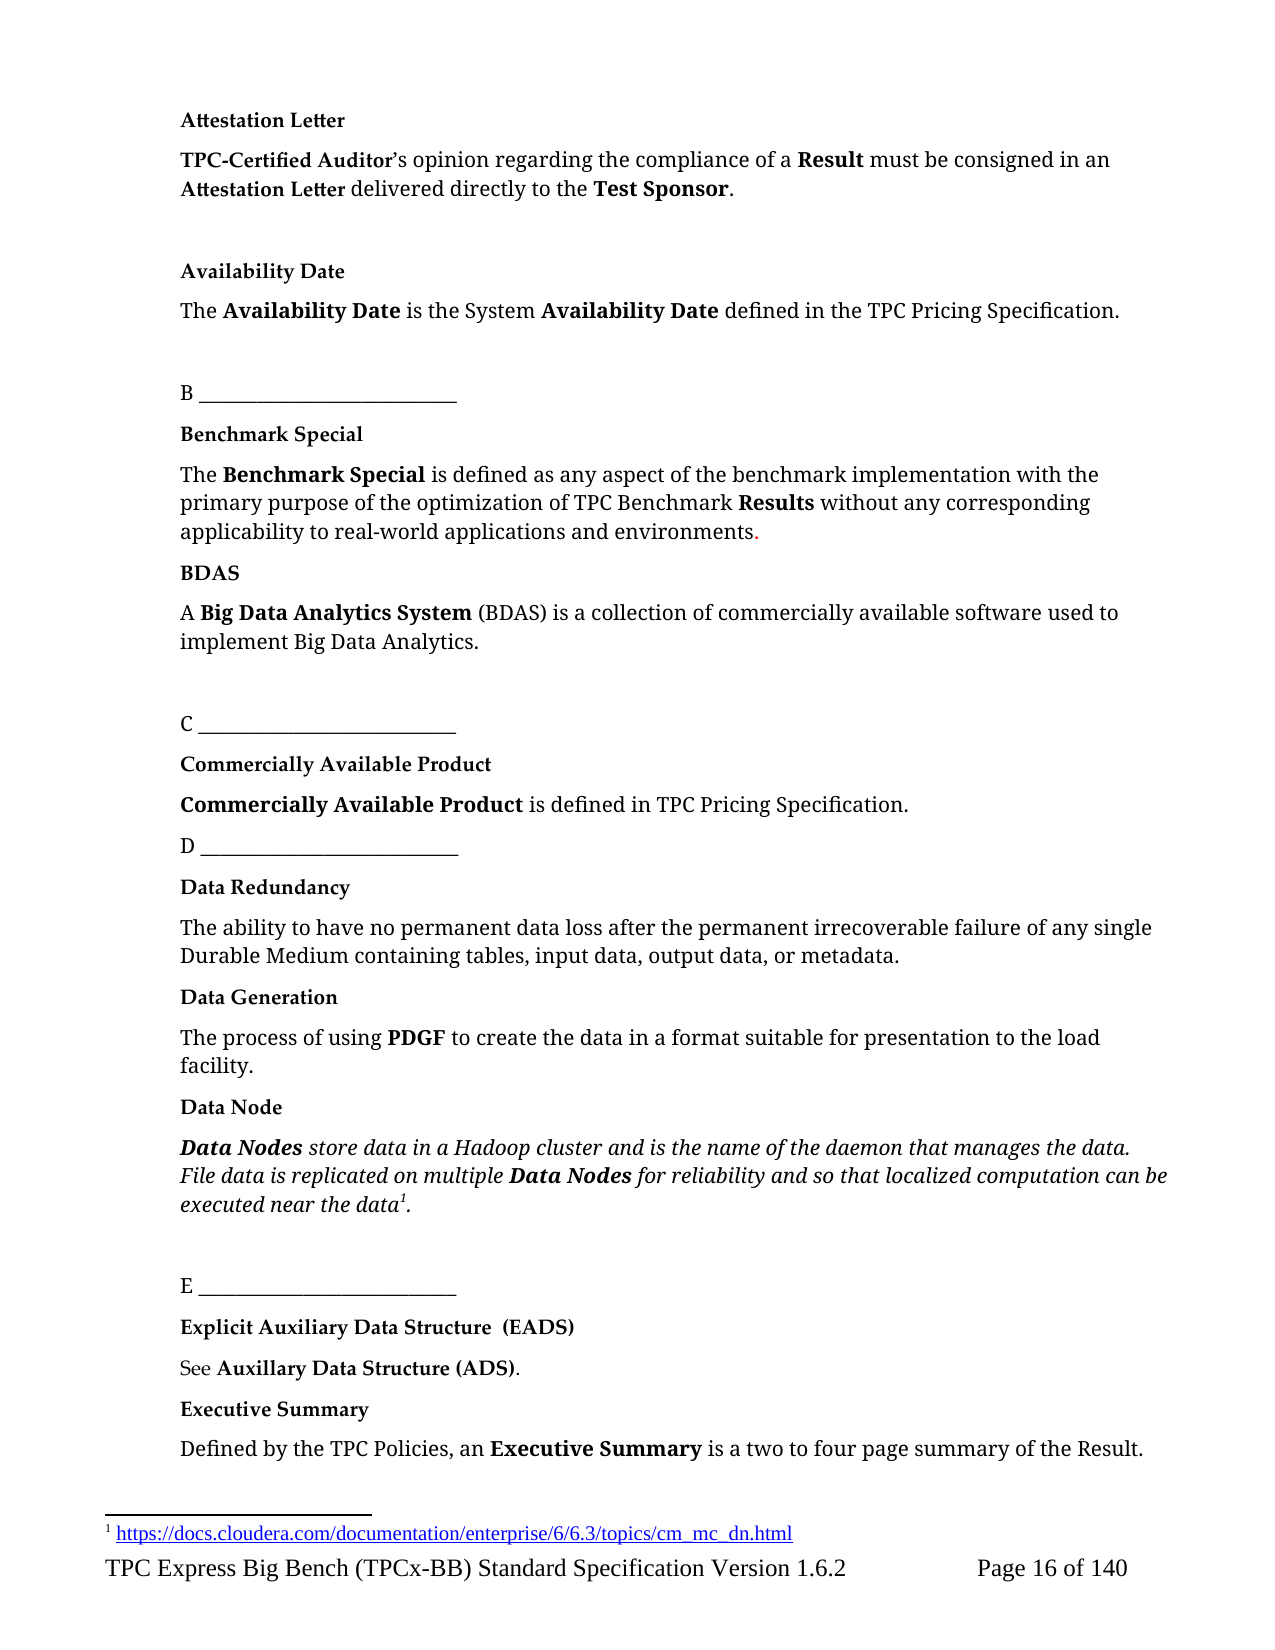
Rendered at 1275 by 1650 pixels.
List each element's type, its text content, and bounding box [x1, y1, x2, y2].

text Data Nodes store data in a Hadoop cluster and is the name of the daemon that manages the data. File data is replicated on multiple Data Nodes for reliability and so that localized computation can be executed near the data. [180, 1133, 1170, 1218]
text Commercially Available Product [180, 750, 1170, 778]
text The ability to have no permanent data loss after the permanent irrecoverable failure of any single Durable Medium containing tables, input data, output data, or metadata. [180, 913, 1170, 970]
text B ___________________________ [180, 378, 1170, 407]
text The Availability Date is the System Availability Date defined in the TPC Pricing Specification. [180, 297, 1170, 325]
text Benchmark Special [180, 419, 1170, 447]
text TPC-Certified Auditor’s opinion regarding the compliance of a Result must be consigned in an Attestation Letter delivered directly to the Test Sponsor. [180, 146, 1170, 202]
text Availability Date [180, 256, 1170, 284]
text A Big Data Analytics System (BDAS) is a collection of commercially available software used to implement Big Data Analytics. [180, 598, 1170, 655]
text The Benchmark Special is defined as any aspect of the benchmark implementation with the primary purpose of the optimization of TPC Benchmark Results without any corresponding applicability to real-world applications and environments. [180, 460, 1170, 545]
text BDAS [180, 558, 1170, 586]
text Attestation Letter [180, 105, 1170, 133]
text Commercially Available Product is defined in TPC Pricing Specification. [180, 790, 1170, 819]
text Data Generation [180, 982, 1170, 1010]
text The process of using PDGF to create the data in a format suitable for presentation to the load facility. [180, 1023, 1170, 1080]
text C ___________________________ [180, 709, 1170, 737]
text Defined by the TPC Policies, an Executive Summary is a two to four page summary of the Result. [180, 1434, 1170, 1463]
text D ___________________________ [180, 831, 1170, 860]
text E ___________________________ [180, 1272, 1170, 1300]
text Explicit Auxiliary Data Structure (EADS) [180, 1312, 1170, 1341]
text Data Redundancy [180, 872, 1170, 900]
text Executive Summary [180, 1394, 1170, 1422]
text See Auxillary Data Structure (ADS). [180, 1353, 1170, 1381]
text Data Node [180, 1092, 1170, 1120]
